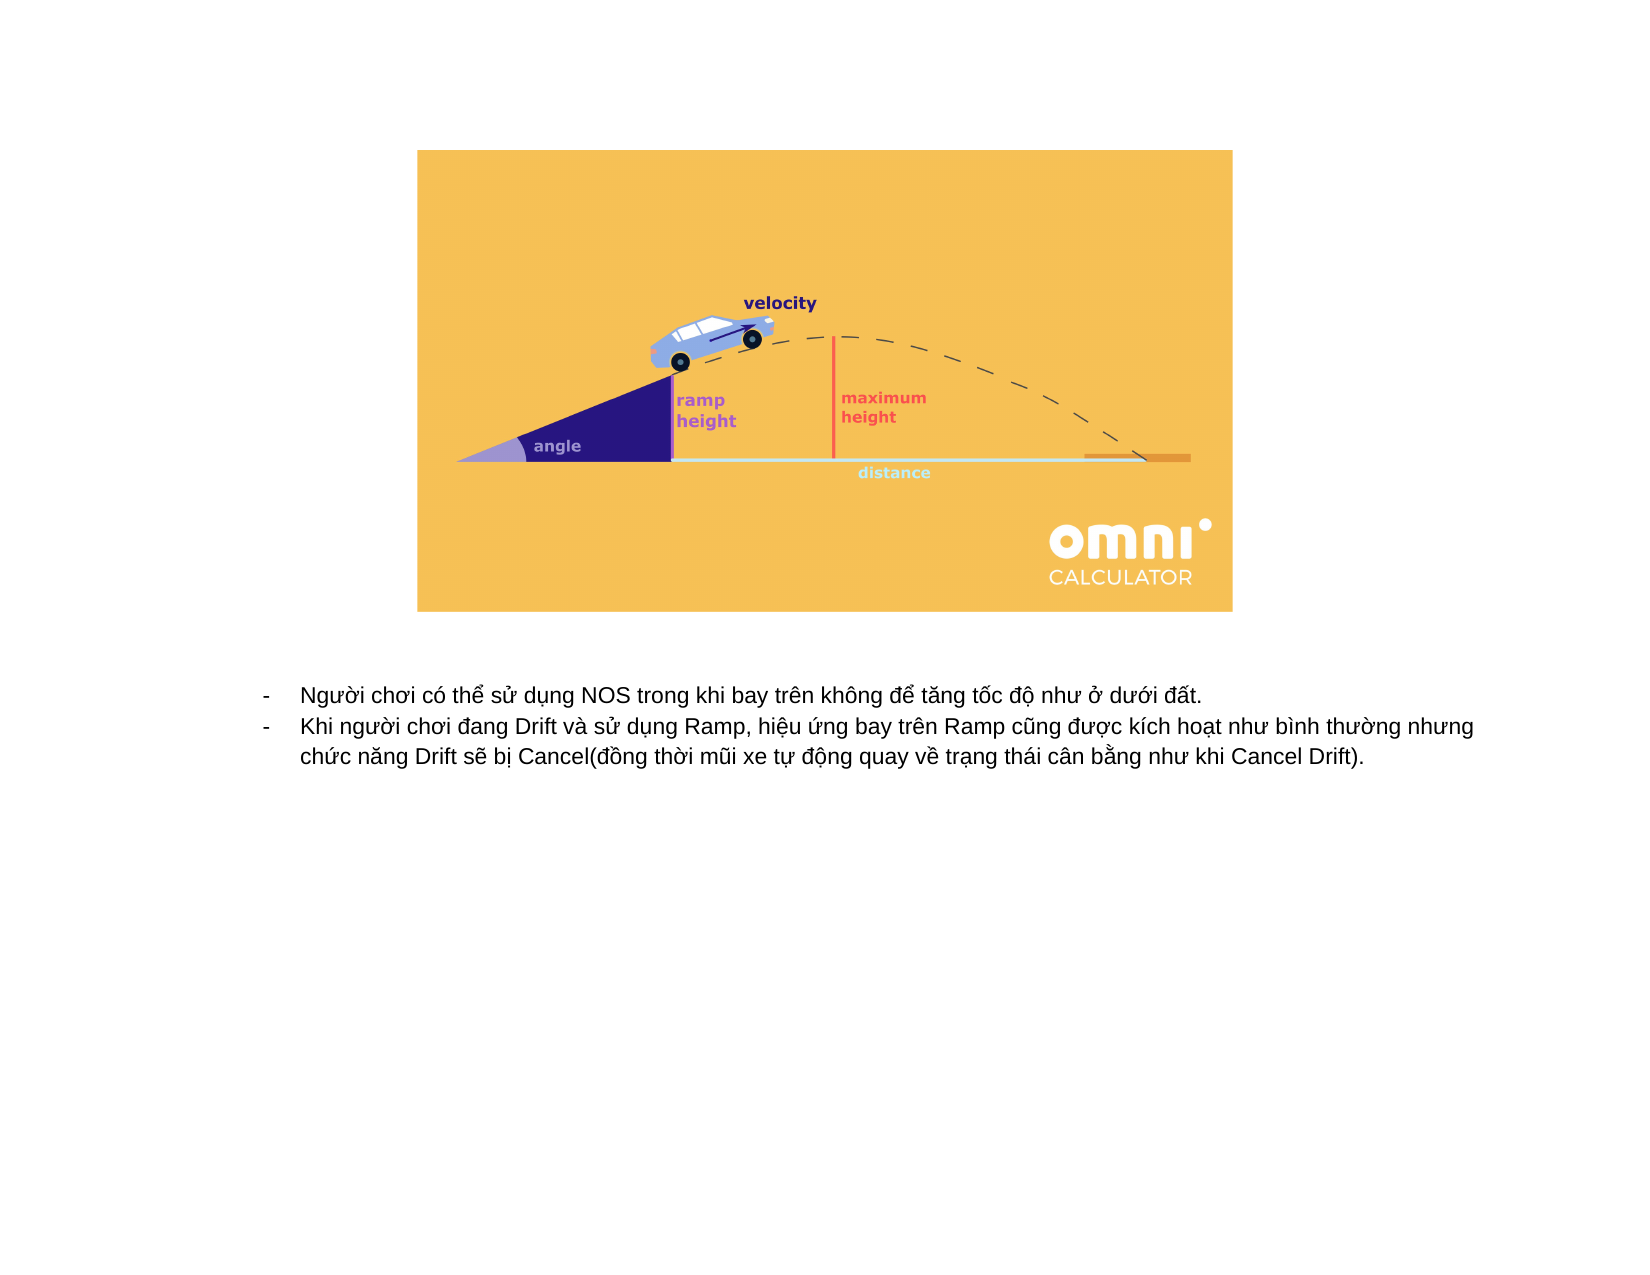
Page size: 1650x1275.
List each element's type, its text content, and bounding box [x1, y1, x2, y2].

list Khi người chơi đang Drift và sử dụng Ramp, hiệu ứng bay trên Ramp cũng được kích hoạt như bình thường nhưng chức năng Drift sẽ bị Cancel(đồng thời mũi xe tự động quay về trạng thái cân bằng như khi Cancel Drift). [262, 713, 1500, 769]
picture [417, 150, 1233, 612]
list Người chơi có thể sử dụng NOS trong khi bay trên không để tăng tốc độ như ở dưới đất. [262, 682, 1500, 709]
